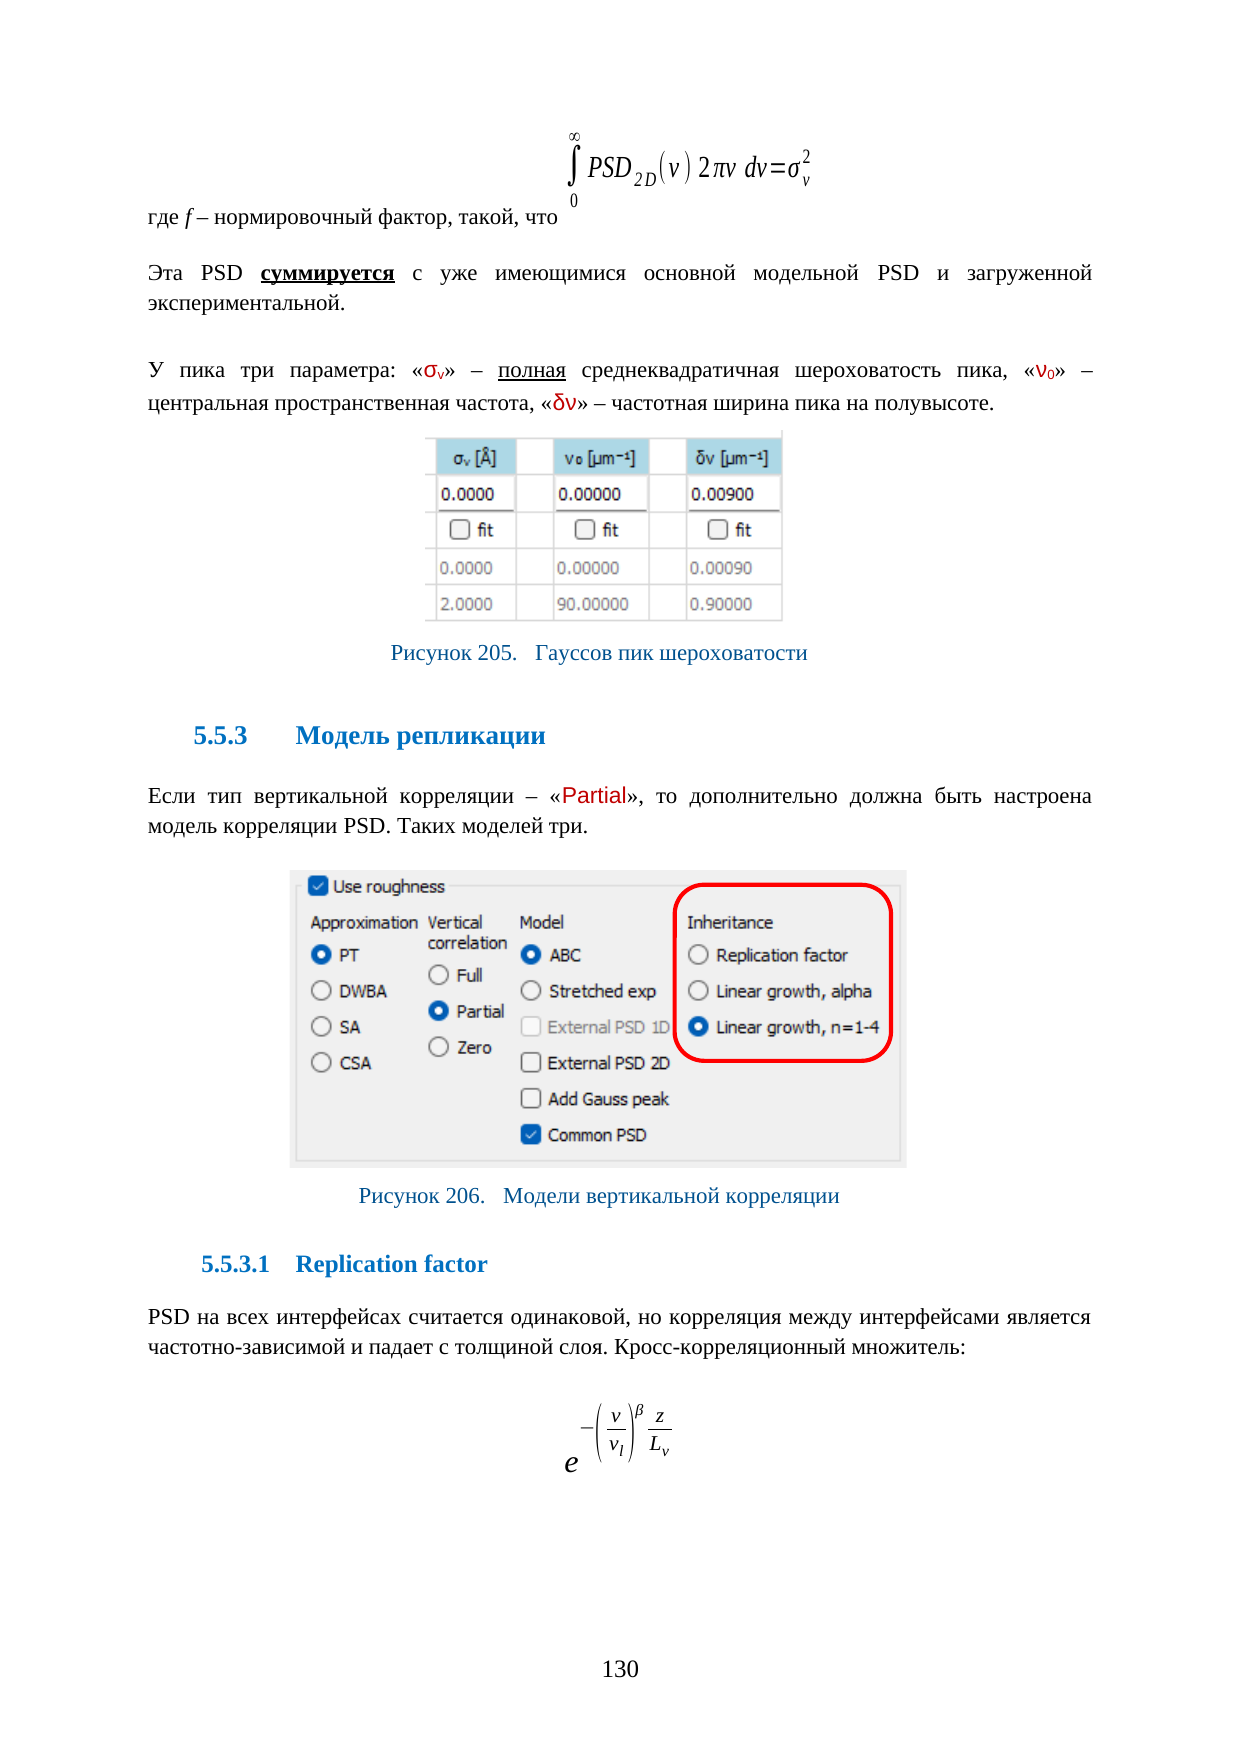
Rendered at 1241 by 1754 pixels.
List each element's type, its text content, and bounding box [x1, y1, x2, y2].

subtitle Replication factor [201, 1249, 1093, 1278]
picture [289, 870, 907, 1168]
subtitle Модель репликации [193, 719, 1093, 750]
text где f – нормировочный фактор, такой, что [148, 133, 1093, 230]
text PSD на всех интерфейсах считается одинаковой, но корреляция между интерфейсами является частотно-зависимой и падает с толщиной слоя. Кросс-корреляционный множитель: [148, 1303, 1093, 1360]
picture [425, 430, 794, 631]
text Эта PSD суммируется с уже имеющимися основной модельной PSD и загруженной экспериментальной. [148, 258, 1093, 315]
text У пика три параметра: «σv» – полная среднеквадратичная шероховатость пика, «ν0» – центральная пространственная частота, «δν» – частотная ширина пика на полувысоте. [148, 356, 1093, 416]
text Если тип вертикальной корреляции – «Partial», то дополнительно должна быть настроена модель корреляции PSD. Таких моделей три. [148, 782, 1093, 838]
